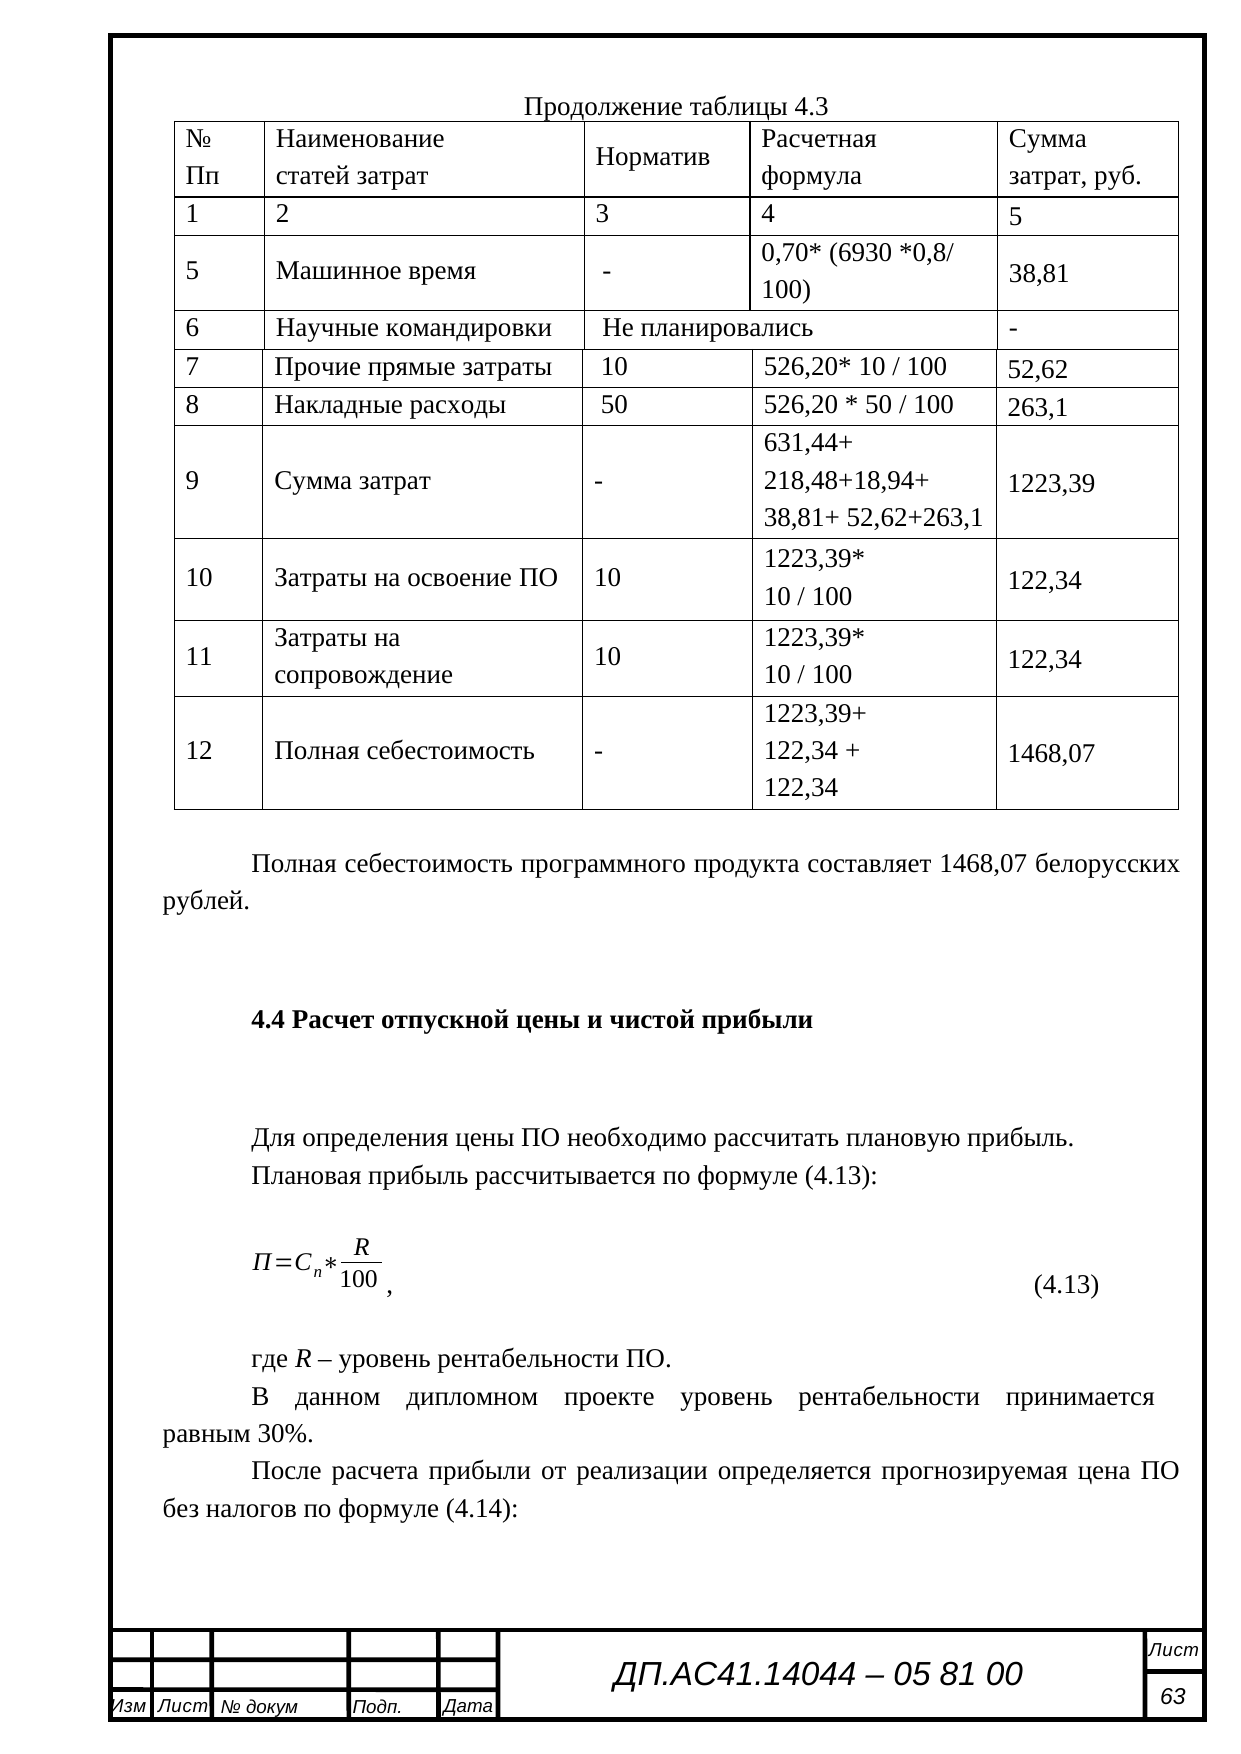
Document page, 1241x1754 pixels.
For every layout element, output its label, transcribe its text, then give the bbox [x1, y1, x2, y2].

text После расчета прибыли от реализации определяется прогнозируемая цена ПО без налогов по формуле (4.14): [162, 1454, 1181, 1523]
text Для определения цены ПО необходимо рассчитать плановую прибыль. [162, 1121, 1181, 1153]
table_cell Затраты на освоение ПО [263, 539, 582, 620]
table_cell - [583, 426, 752, 538]
table_cell 1468,07 [997, 697, 1178, 809]
table_cell 263,1 [997, 388, 1178, 425]
table_cell 3 [585, 198, 749, 235]
table_cell 10 [583, 621, 752, 696]
text где R – уровень рентабельности ПО. [162, 1343, 1152, 1374]
text Полная себестоимость программного продукта составляет 1468,07 белорусских рублей. [162, 847, 1181, 916]
table_cell 1223,39* 10 / 100 [753, 539, 996, 620]
text В данном дипломном проекте уровень рентабельности принимается равным 30%. [162, 1380, 1181, 1448]
table_cell Не планировались [585, 311, 997, 349]
table_cell 50 [583, 388, 752, 425]
table_cell 10 [583, 350, 752, 387]
table_cell - [583, 697, 752, 809]
table_cell Научные командировки [265, 311, 584, 349]
table_cell Прочие прямые затраты [263, 350, 582, 387]
table_cell Накладные расходы [263, 388, 582, 425]
table_cell Норматив [585, 122, 749, 196]
table_cell Машинное время [265, 236, 584, 310]
table_cell 10 [583, 539, 752, 620]
table_cell 9 [175, 426, 262, 538]
table_cell 12 [175, 697, 262, 809]
table_cell - [998, 311, 1178, 349]
table_cell 526,20* 10 / 100 [753, 350, 996, 387]
table_cell 631,44+ 218,48+18,94+ 38,81+ 52,62+263,1 [753, 426, 996, 538]
table_cell 1 [175, 198, 264, 235]
text Плановая прибыль рассчитывается по формуле (4.13): [162, 1159, 1181, 1190]
table_cell 8 [175, 388, 262, 425]
table_cell 122,34 [997, 539, 1178, 620]
table_cell 1223,39+ 122,34 + 122,34 [753, 697, 996, 809]
table_cell 11 [175, 621, 262, 696]
table_cell 6 [175, 311, 264, 349]
text , (4.13) [162, 1233, 1107, 1299]
table_cell Сумма затрат, руб. [998, 122, 1178, 196]
table_cell 10 [175, 539, 262, 620]
table_cell 5 [998, 198, 1178, 235]
table_cell № Пп [175, 122, 264, 196]
table_cell Наименование статей затрат [265, 122, 584, 196]
subtitle 4.4 Расчет отпускной цены и чистой прибыли [162, 1003, 1181, 1034]
table_cell 4 [751, 198, 997, 235]
table_cell 526,20 * 50 / 100 [753, 388, 996, 425]
table_cell 0,70* (6930 *0,8/ 100) [751, 236, 997, 310]
table_cell 2 [265, 198, 584, 235]
table_cell 38,81 [998, 236, 1178, 310]
table_cell Расчетная формула [751, 122, 997, 196]
table_cell Продолжение таблицы 4.3 [175, 90, 1178, 121]
table_cell 52,62 [997, 350, 1178, 387]
table_cell Сумма затрат [263, 426, 582, 538]
table_cell 1223,39 [997, 426, 1178, 538]
table_cell 5 [175, 236, 264, 310]
table_cell 7 [175, 350, 262, 387]
table_cell 122,34 [997, 621, 1178, 696]
table_cell Затраты на сопровождение [263, 621, 582, 696]
table_cell 1223,39* 10 / 100 [753, 621, 996, 696]
table_cell Полная себестоимость [263, 697, 582, 809]
table_cell - [585, 236, 749, 310]
